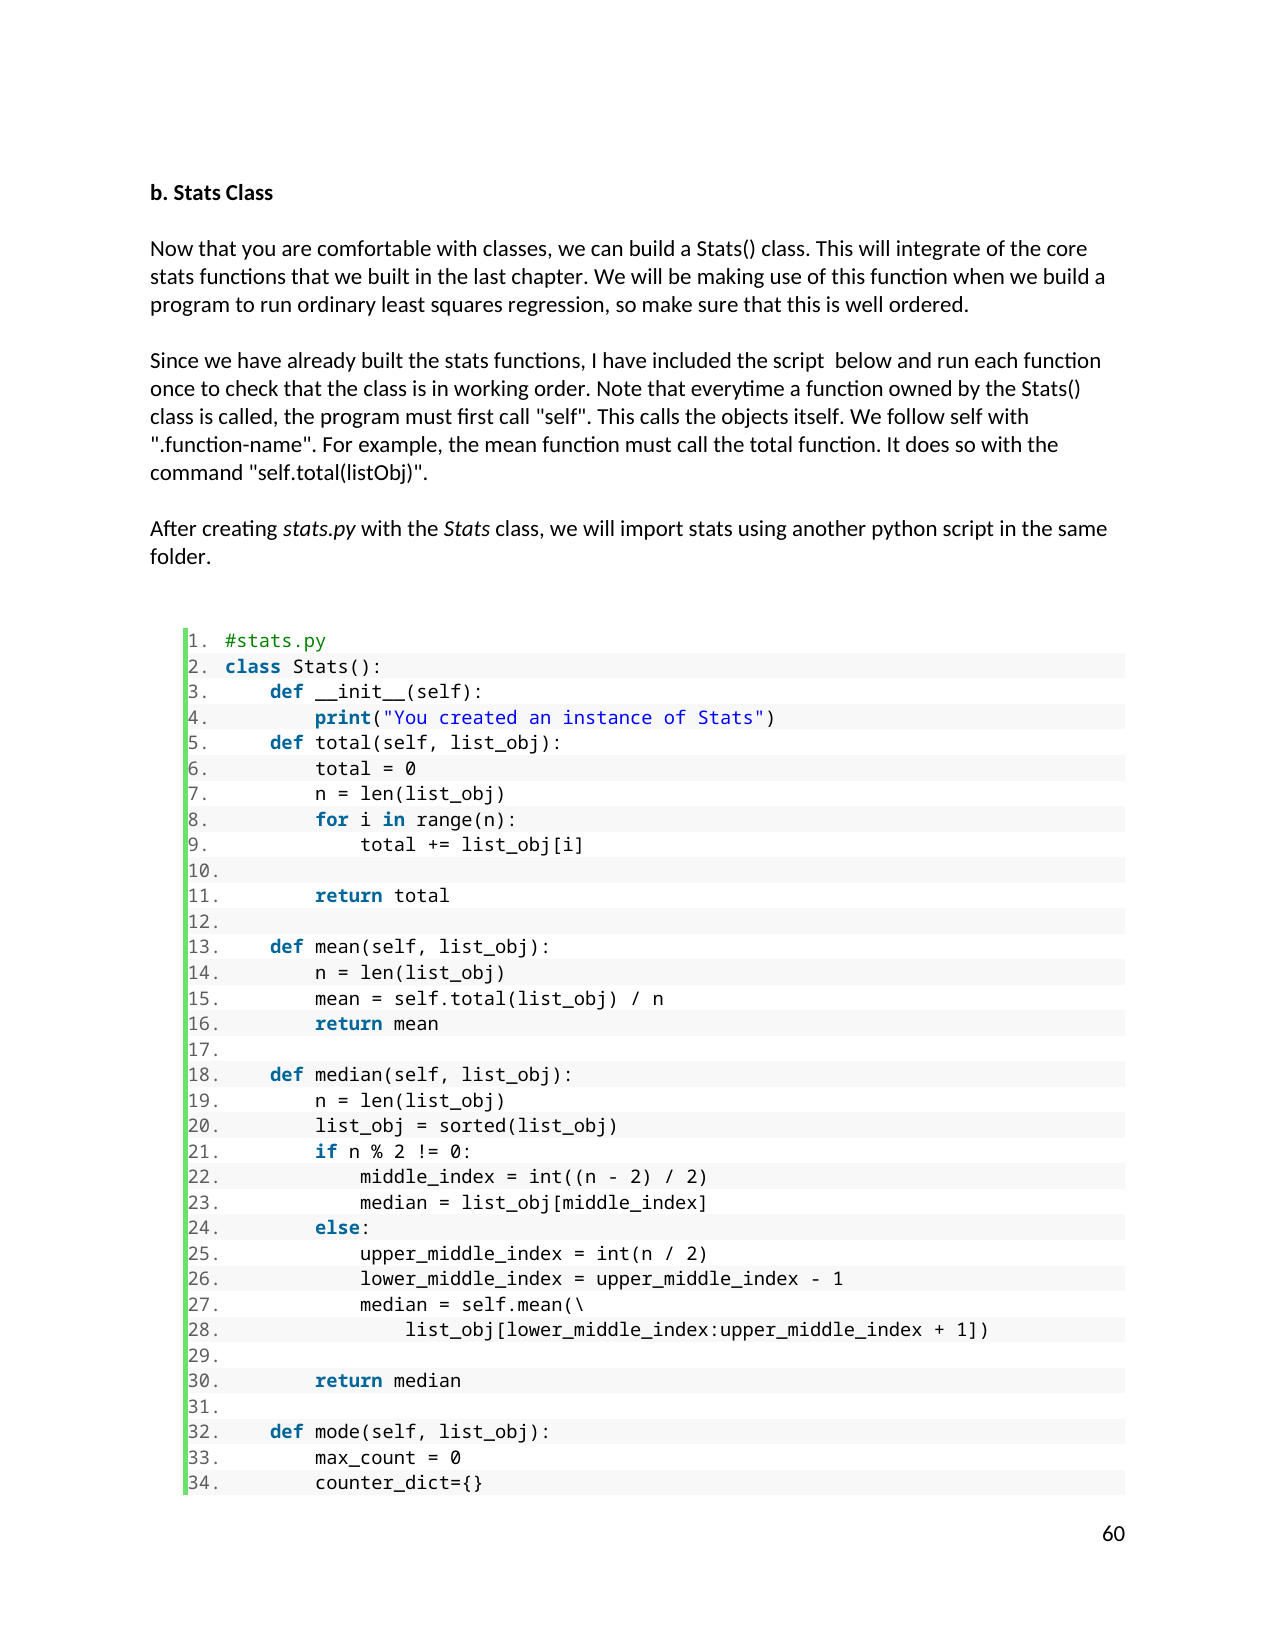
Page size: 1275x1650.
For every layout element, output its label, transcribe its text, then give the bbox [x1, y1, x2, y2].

text Since we have already built the stats functions, I have included the script below and run each function once to check that the class is in working order. Note that everytime a function owned by the Stats() class is called, the program must first call "self". This calls the objects itself. We follow self with [150, 346, 1125, 430]
list median = self.mean(\ [188, 1291, 1125, 1317]
text b. Stats Class [150, 178, 1125, 206]
text ".function-name". For example, the mean function must call the total function. It does so with the command "self.total(listObj)". [150, 430, 1125, 486]
list def mode(self, list_obj): [188, 1419, 1125, 1444]
text Now that you are comfortable with classes, we can build a Stats() class. This will integrate of the core stats functions that we built in the last chapter. We will be making use of this function when we build a program to run ordinary least squares regression, so make sure that this is well ordered. [150, 234, 1125, 318]
list max_count = 0 [188, 1444, 1125, 1470]
list n = len(list_obj) [188, 1087, 1125, 1112]
list #stats.py [183, 627, 1125, 653]
list class Stats(): [188, 653, 1125, 678]
list def __init__(self): [188, 678, 1125, 704]
list total += list_obj[i] [188, 832, 1125, 857]
list counter_dict={} [188, 1470, 1125, 1495]
list list_obj[lower_middle_index:upper_middle_index + 1]) [188, 1317, 1125, 1342]
list lower_middle_index = upper_middle_index - 1 [188, 1266, 1125, 1291]
list n = len(list_obj) [188, 959, 1125, 985]
list middle_index = int((n - 2) / 2) [188, 1163, 1125, 1189]
list return mean [188, 1010, 1125, 1036]
list def mean(self, list_obj): [188, 934, 1125, 959]
list median = list_obj[middle_index] [188, 1189, 1125, 1214]
list def median(self, list_obj): [188, 1061, 1125, 1087]
list print("You created an instance of Stats") [188, 704, 1125, 729]
list if n % 2 != 0: [188, 1138, 1125, 1163]
list total = 0 [188, 755, 1125, 781]
list n = len(list_obj) [188, 781, 1125, 806]
list else: [188, 1214, 1125, 1240]
list upper_middle_index = int(n / 2) [188, 1240, 1125, 1266]
list list_obj = sorted(list_obj) [188, 1112, 1125, 1138]
list return median [188, 1368, 1125, 1393]
list mean = self.total(list_obj) / n [188, 985, 1125, 1010]
list for i in range(n): [188, 806, 1125, 832]
list return total [188, 883, 1125, 908]
text After creating stats.py with the Stats class, we will import stats using another python script in the same folder. [150, 514, 1125, 570]
list def total(self, list_obj): [188, 729, 1125, 755]
